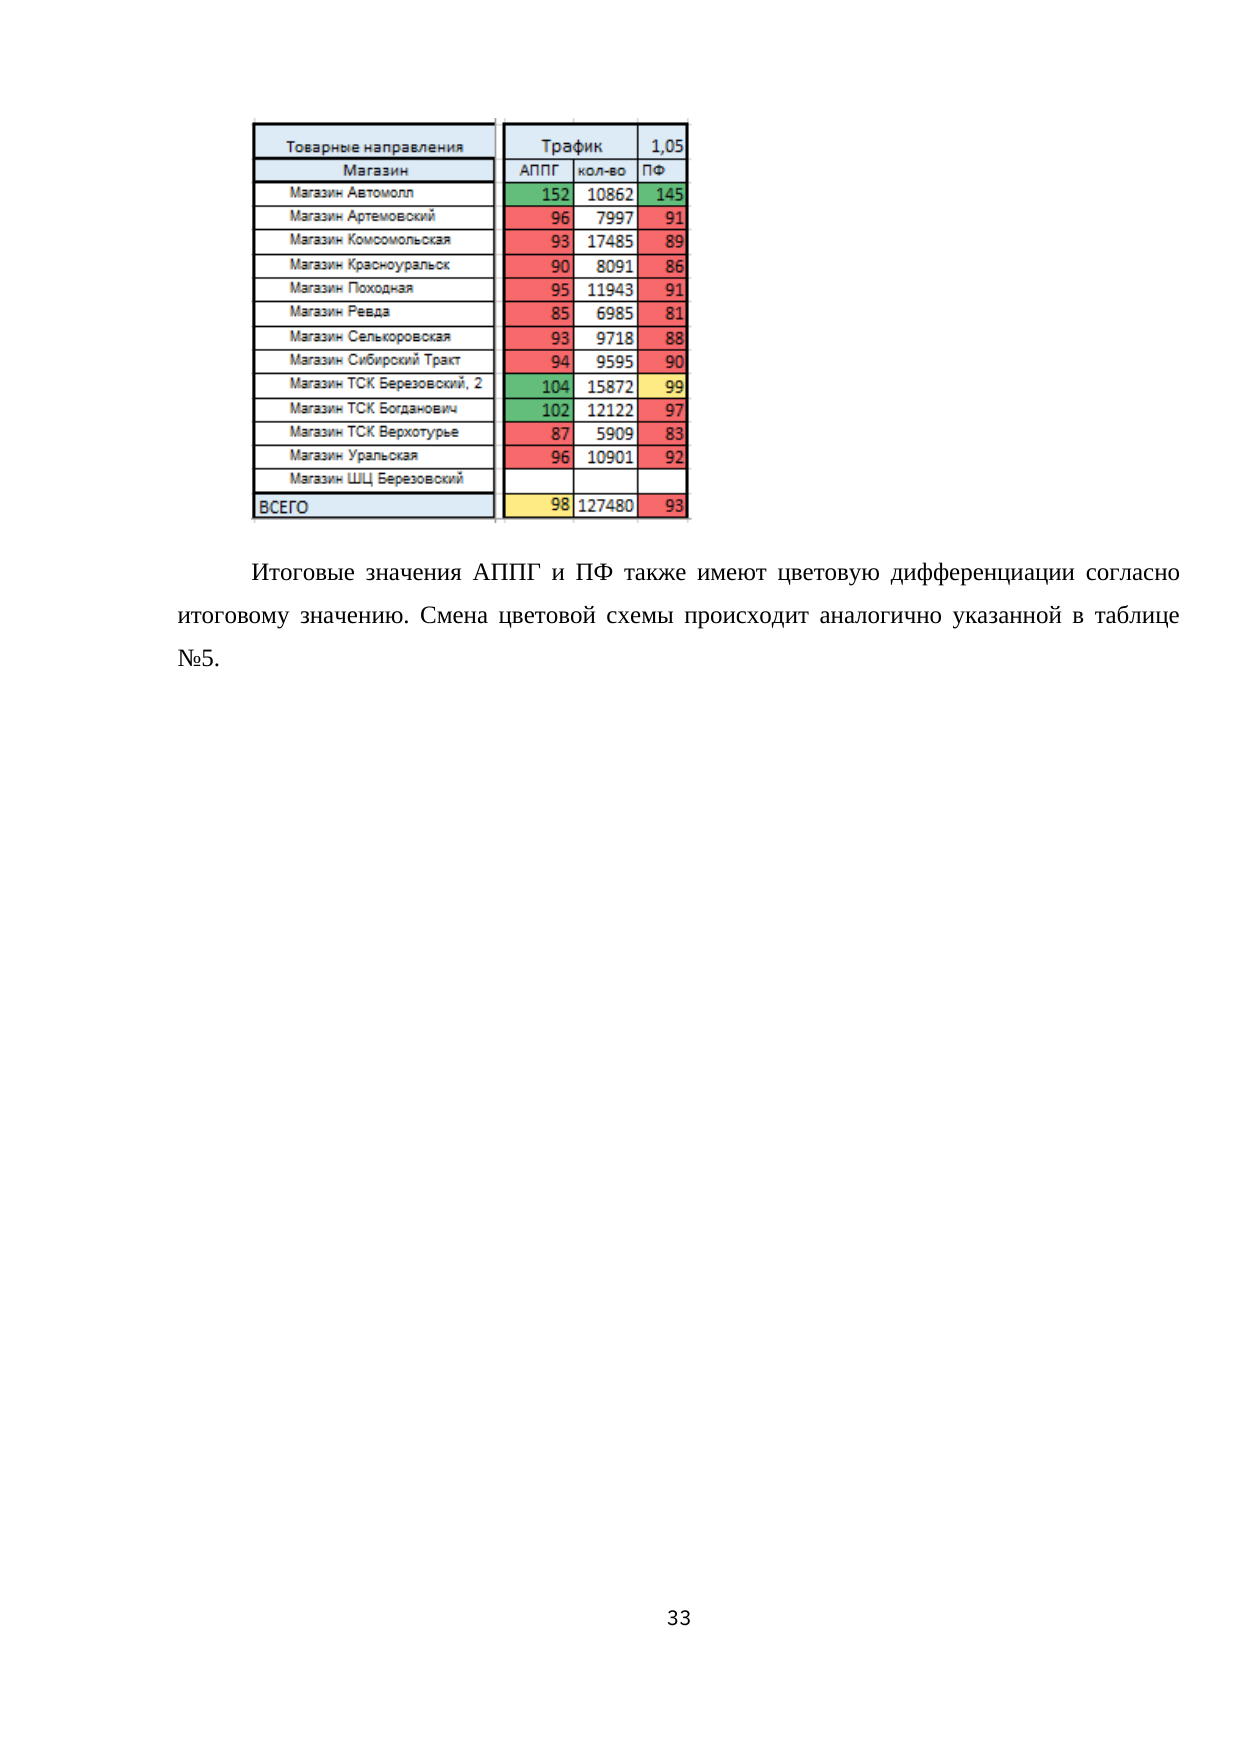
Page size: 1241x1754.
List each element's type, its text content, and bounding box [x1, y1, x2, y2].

picture [251, 118, 692, 523]
text Итоговые значения АППГ и ПФ также имеют цветовую дифференциации согласно итоговому значению. Смена цветовой схемы происходит аналогично указанной в таблице №5. [177, 557, 1181, 672]
